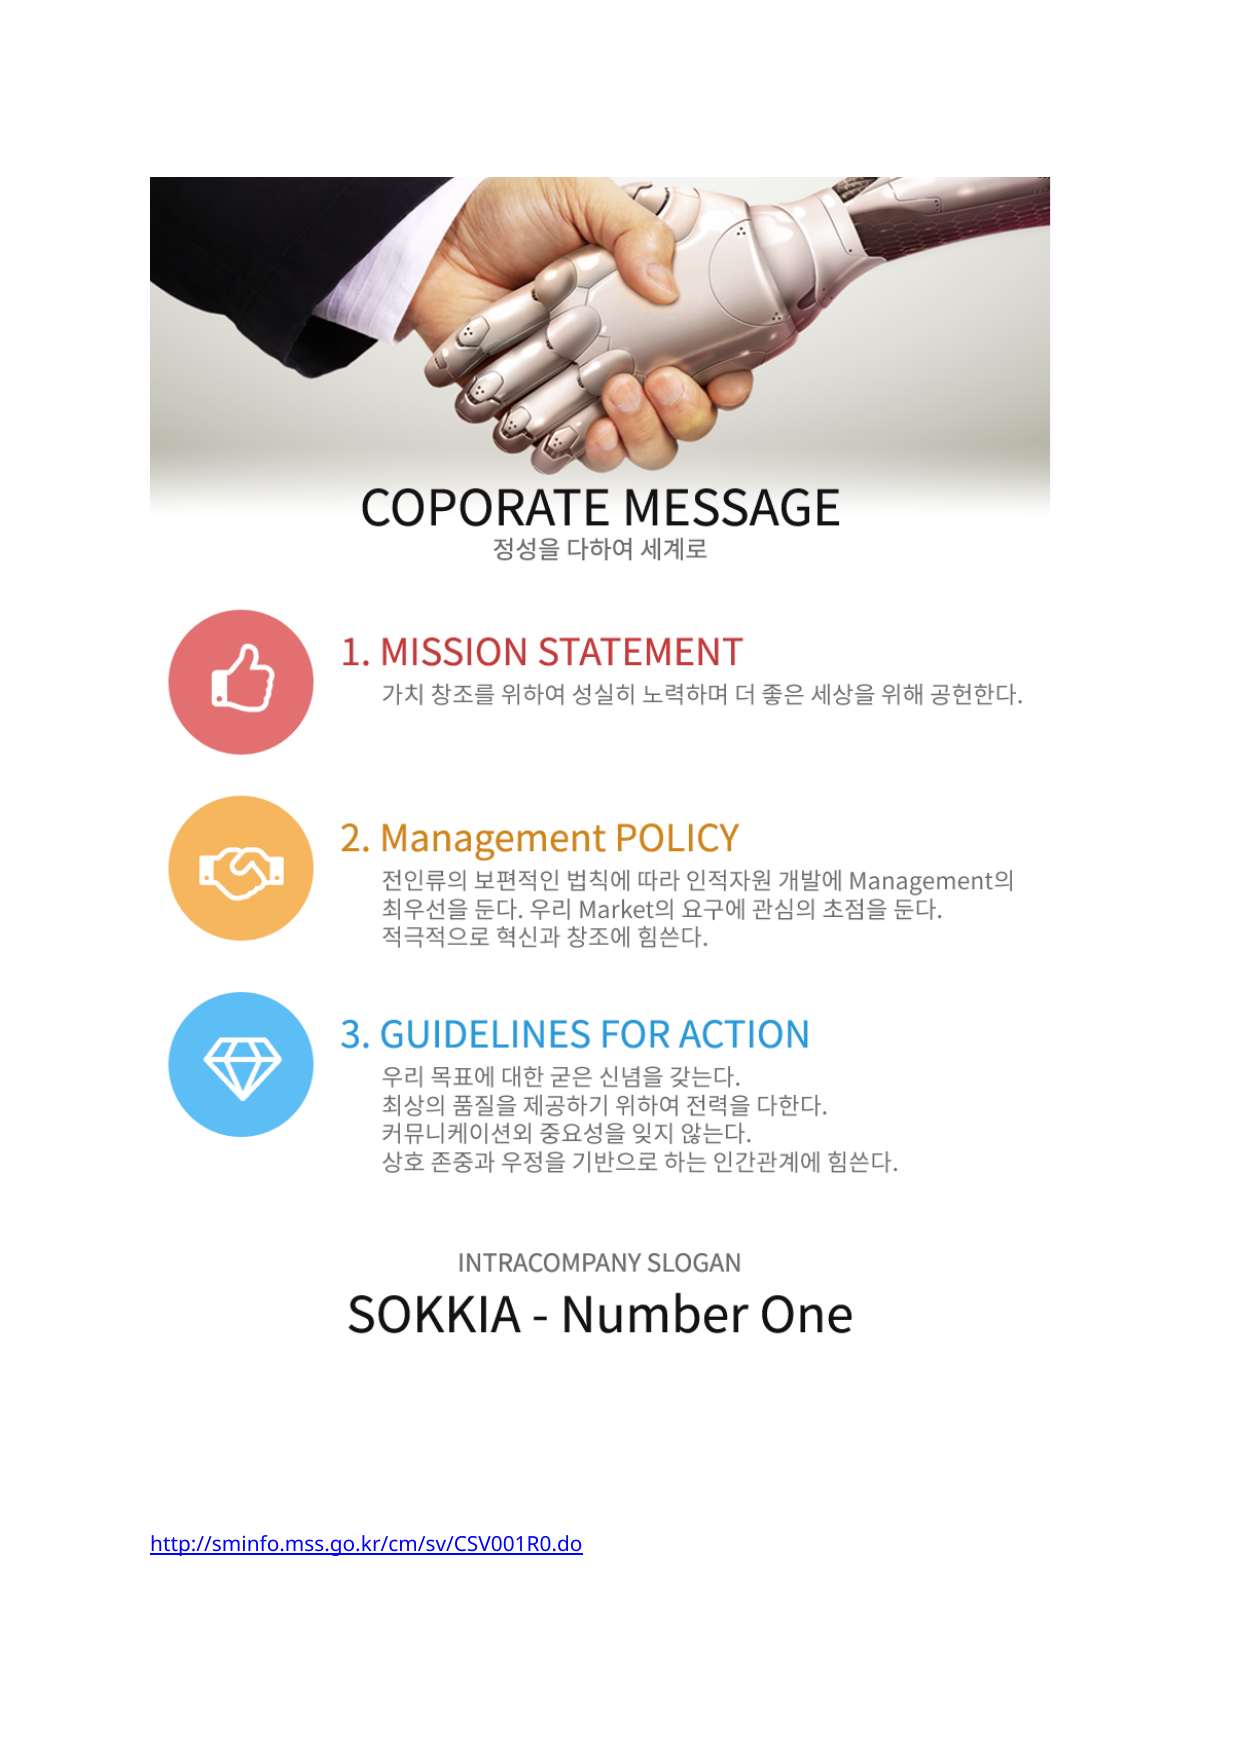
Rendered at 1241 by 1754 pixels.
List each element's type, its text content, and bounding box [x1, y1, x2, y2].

text http://sminfo.mss.go.kr/cm/sv/CSV001R0.do [150, 1529, 1090, 1557]
picture [150, 177, 1051, 1359]
